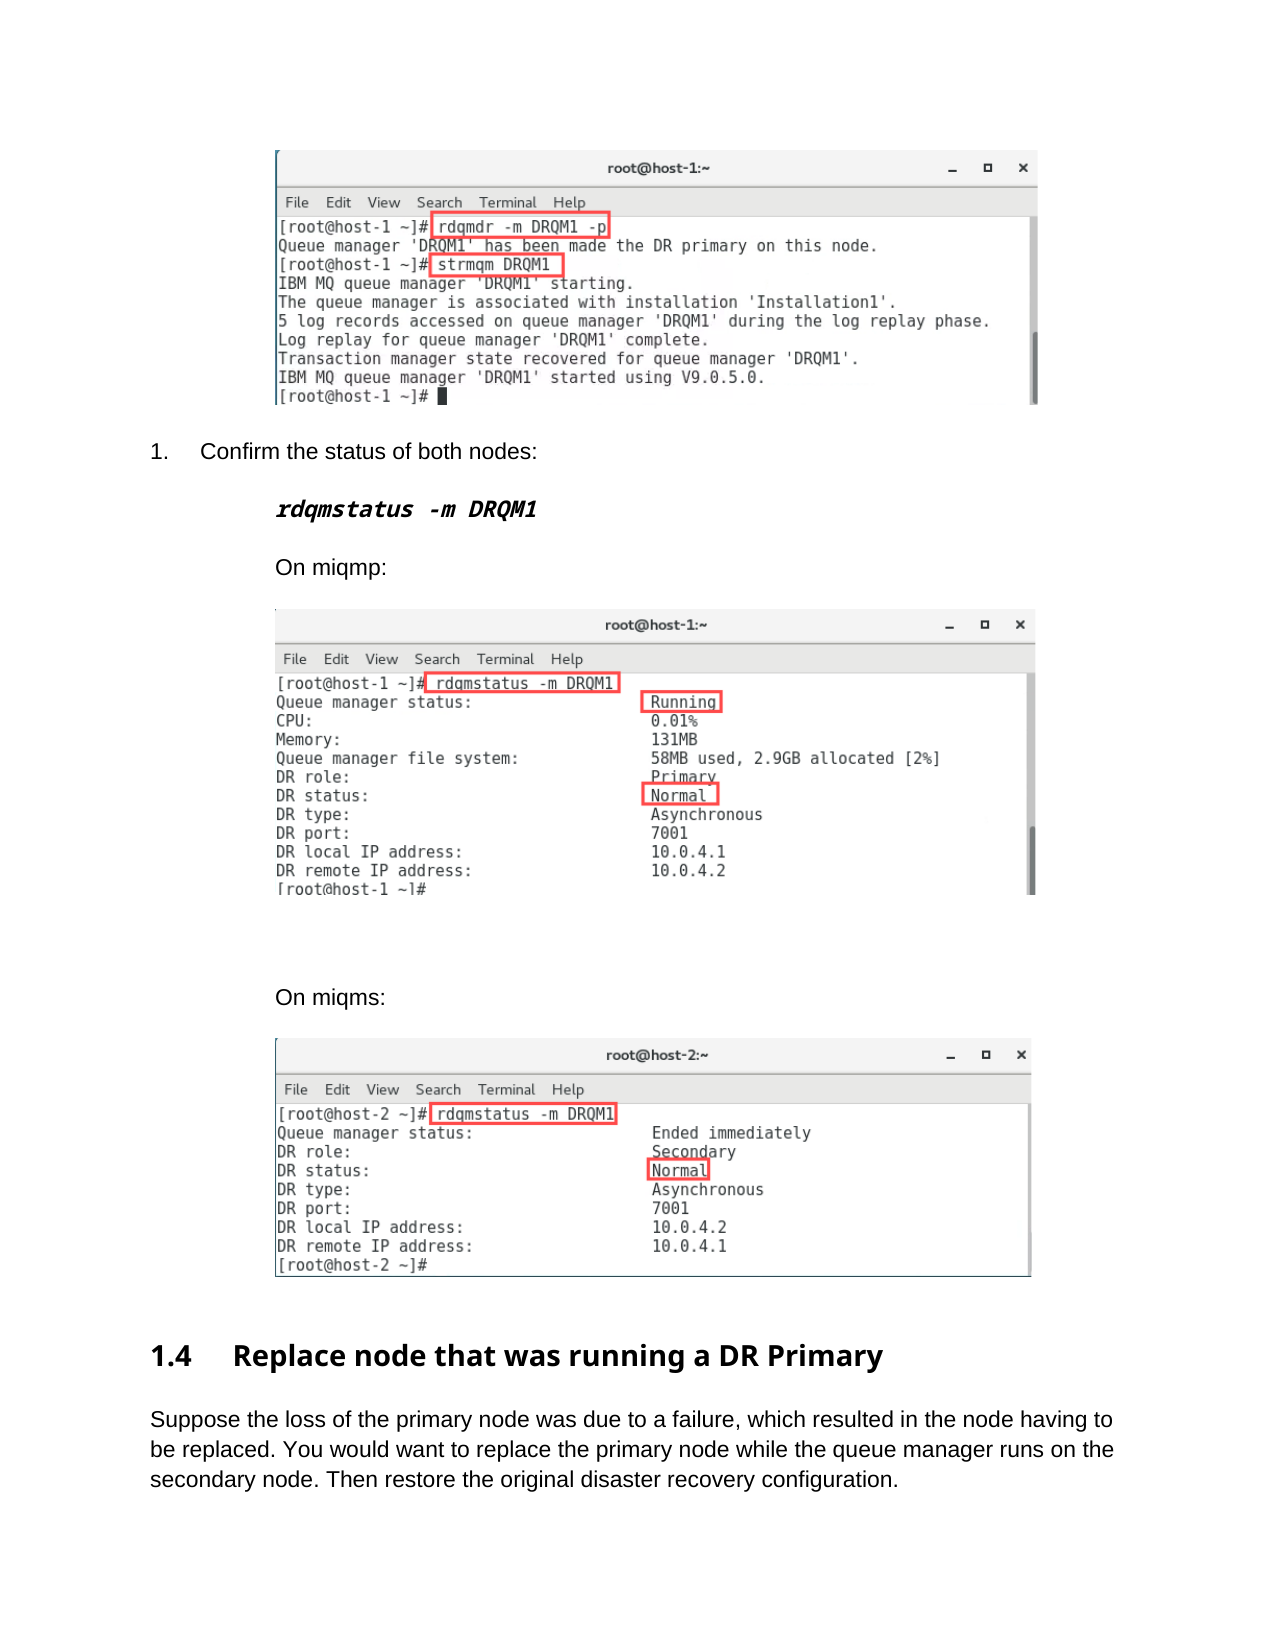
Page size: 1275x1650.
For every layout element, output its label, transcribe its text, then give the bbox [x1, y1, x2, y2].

subtitle Replace node that was running a DR Primary [150, 1335, 1125, 1375]
picture [275, 150, 1038, 405]
text Suppose the loss of the primary node was due to a failure, which resulted in the node having to be replaced. You would want to replace the primary node while the queue manager runs on the secondary node. Then restore the original disaster recovery configuration. [150, 1406, 1125, 1492]
list On miqmp: [225, 554, 1125, 580]
list Confirm the status of both nodes: [150, 438, 1125, 464]
list On miqms: [225, 984, 1125, 1010]
picture [275, 609, 1036, 895]
list rdqmstatus -m DRQM1 [225, 493, 1125, 524]
picture [275, 1038, 1032, 1277]
